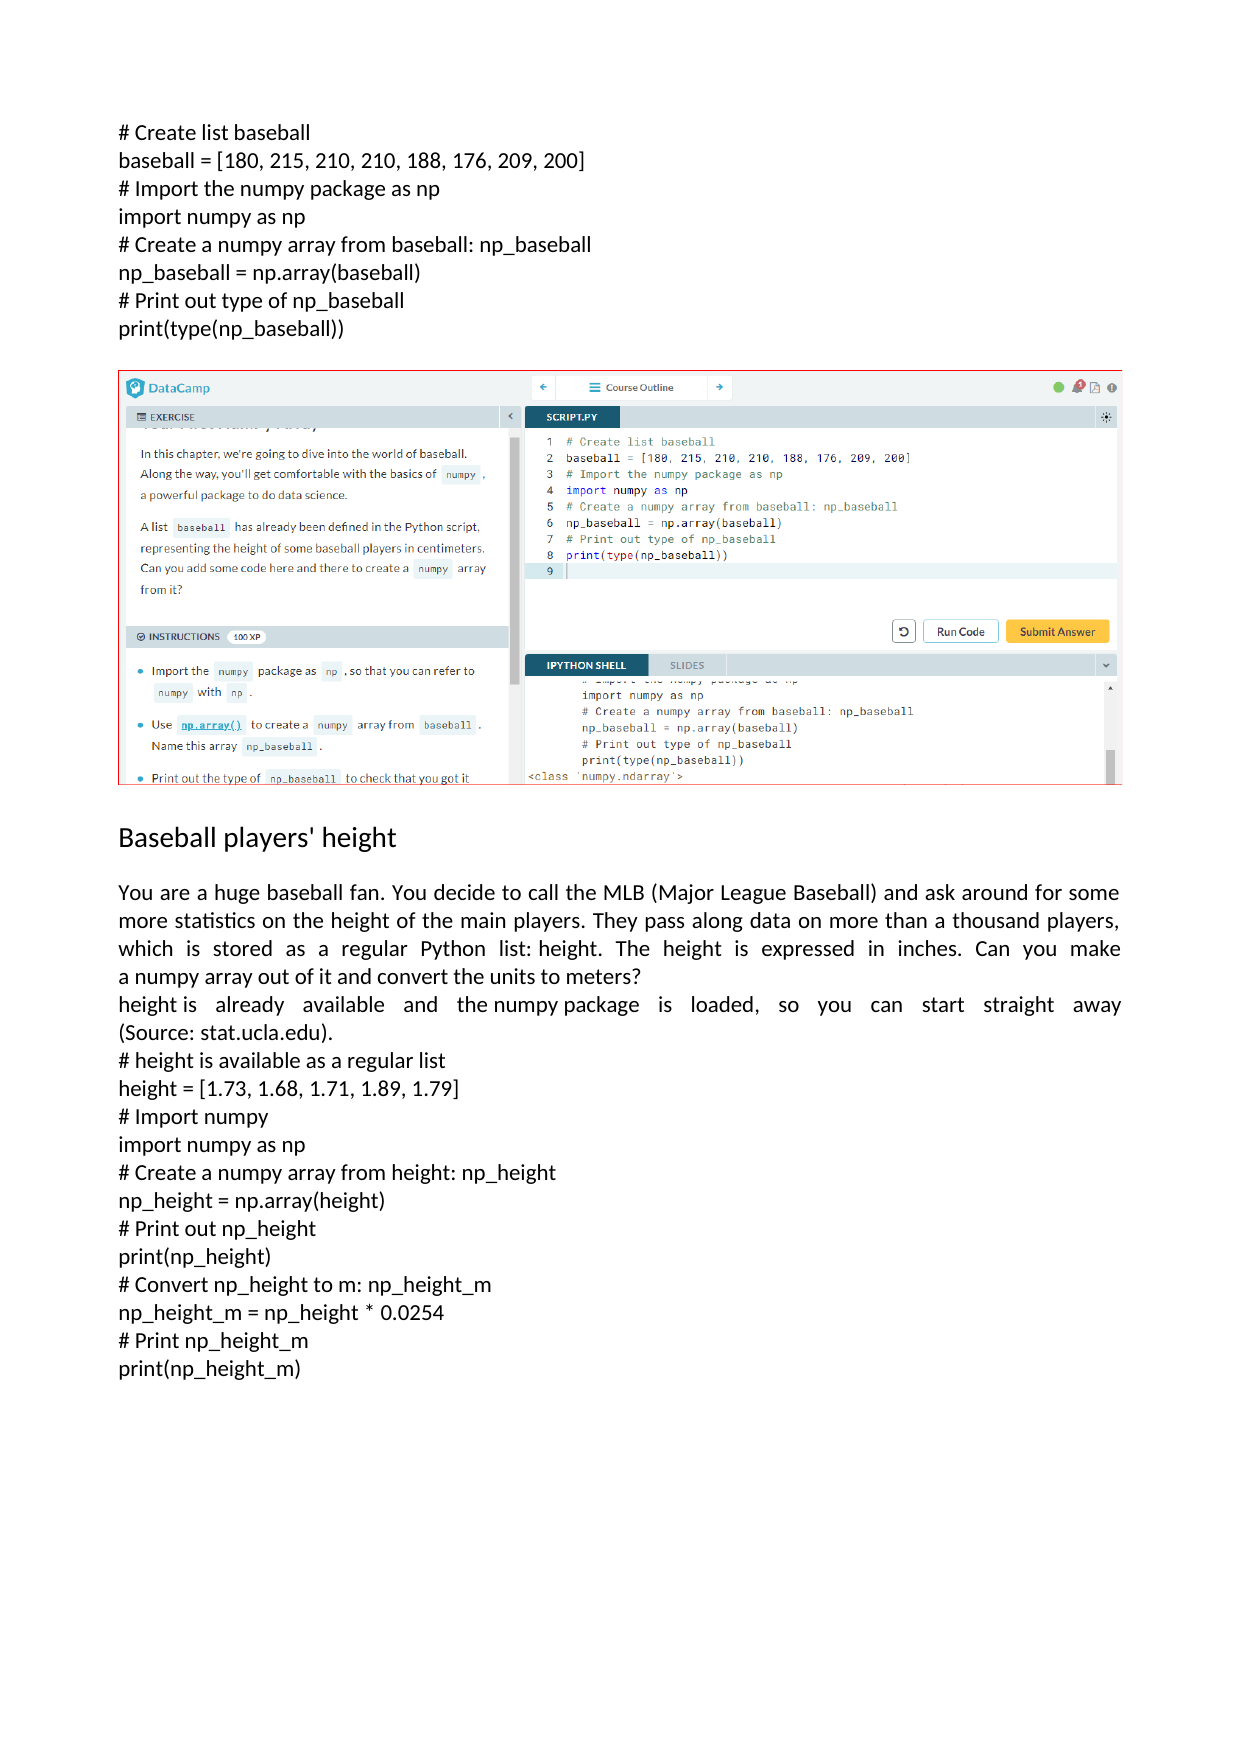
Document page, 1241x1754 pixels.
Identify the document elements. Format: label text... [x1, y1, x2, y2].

text # Import the numpy package as np [118, 174, 1122, 202]
text # Create list baseball [118, 118, 1122, 146]
text You are a huge baseball fan. You decide to call the MLB (Major League Baseball) and ask around for some more statistics on the height of the main players. They pass along data on more than a thousand players, which is stored as a regular Python list: height. The height is expressed in inches. Can you make a numpy array out of it and convert the units to meters? [118, 878, 1122, 990]
text import numpy as np [118, 1130, 1122, 1158]
text print(np_height) [118, 1242, 1122, 1270]
text print(np_height_m) [118, 1354, 1122, 1382]
text # Print out type of np_baseball [118, 286, 1122, 314]
text # Create a numpy array from baseball: np_baseball [118, 230, 1122, 258]
subtitle Baseball players' height [118, 819, 1122, 854]
text # Print out np_height [118, 1214, 1122, 1242]
text print(type(np_baseball)) [118, 314, 1122, 342]
text np_height_m = np_height * 0.0254 [118, 1298, 1122, 1326]
text # Print np_height_m [118, 1326, 1122, 1354]
picture [118, 370, 1123, 785]
text baseball = [180, 215, 210, 210, 188, 176, 209, 200] [118, 146, 1122, 174]
text import numpy as np [118, 202, 1122, 230]
text # Import numpy [118, 1102, 1122, 1130]
text height is already available and the numpy package is loaded, so you can start straight away (Source: stat.ucla.edu). [118, 990, 1122, 1046]
text np_baseball = np.array(baseball) [118, 258, 1122, 286]
text height = [1.73, 1.68, 1.71, 1.89, 1.79] [118, 1074, 1122, 1102]
text np_height = np.array(height) [118, 1186, 1122, 1214]
text # height is available as a regular list [118, 1046, 1122, 1074]
text # Create a numpy array from height: np_height [118, 1158, 1122, 1186]
text # Convert np_height to m: np_height_m [118, 1270, 1122, 1298]
